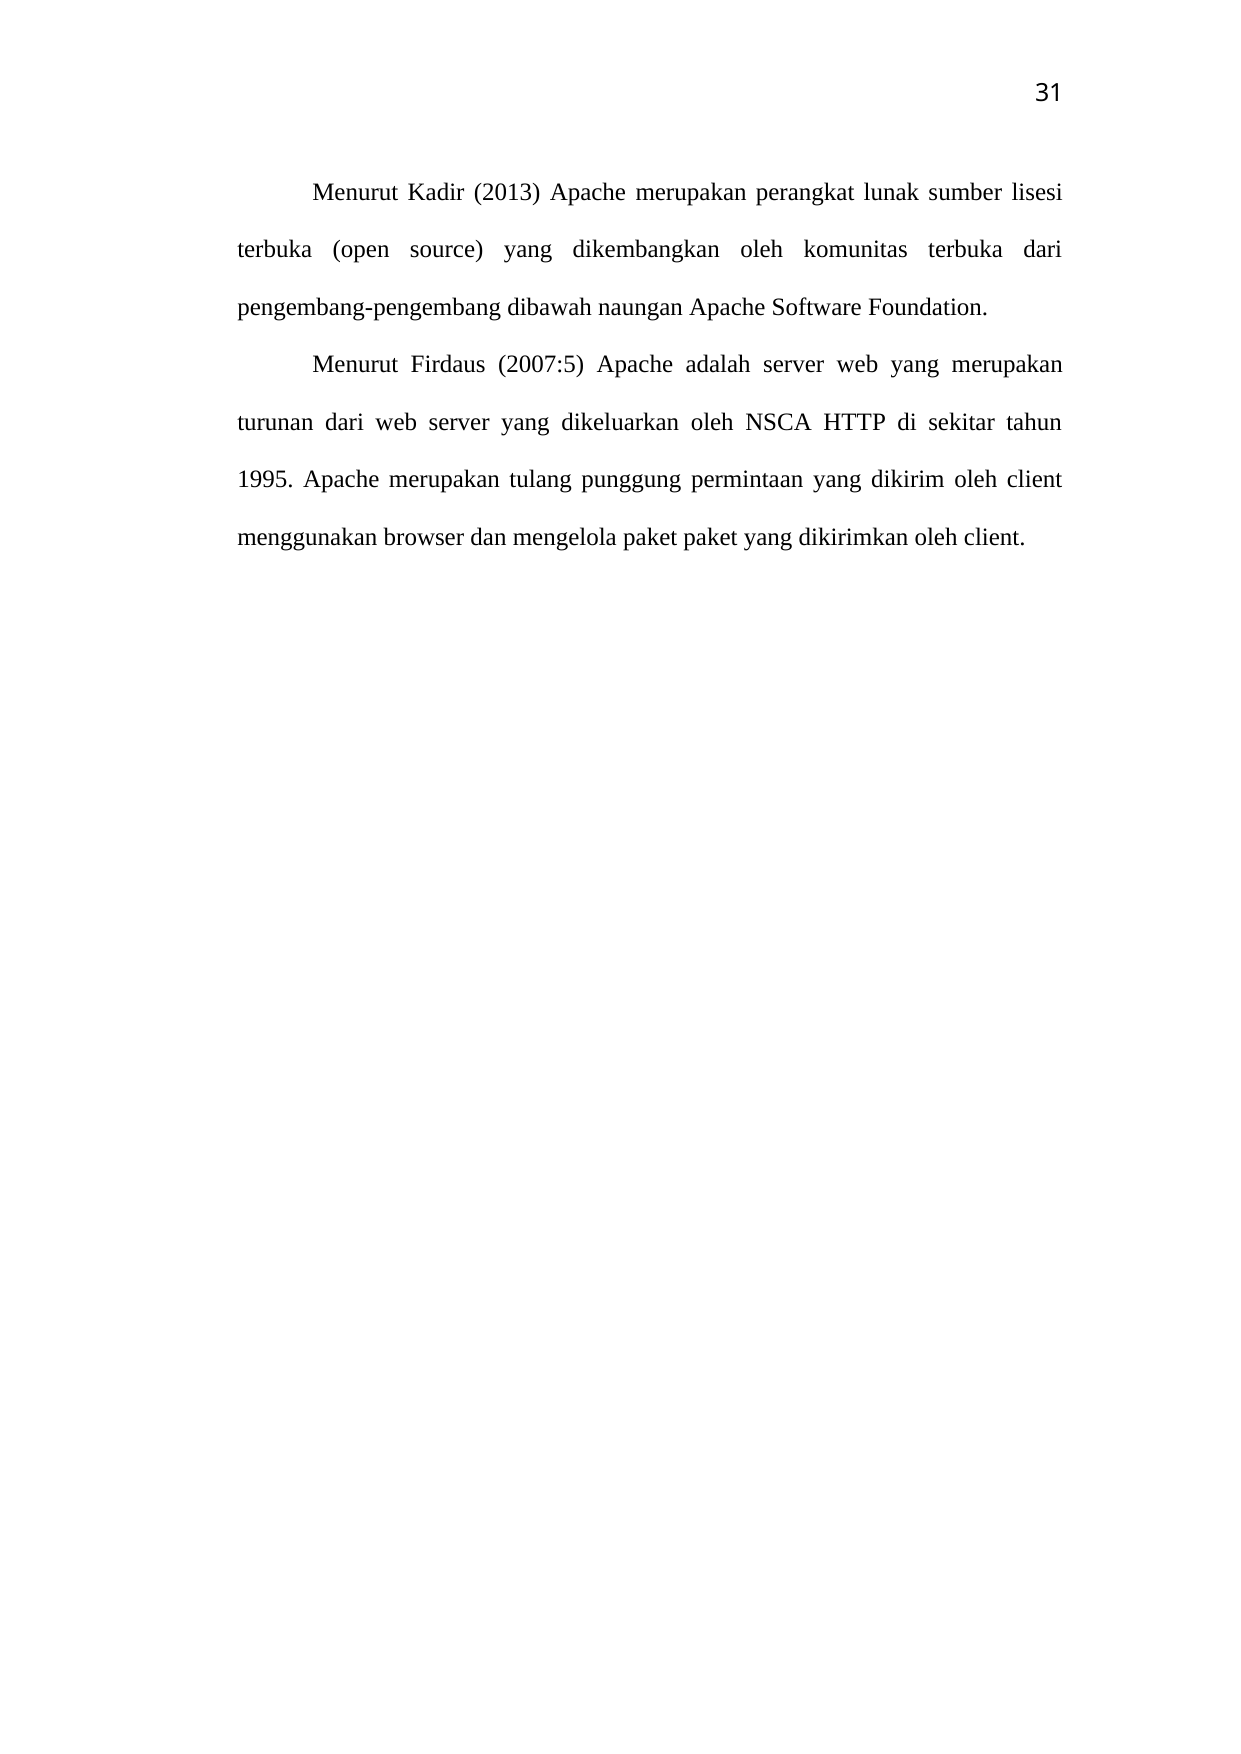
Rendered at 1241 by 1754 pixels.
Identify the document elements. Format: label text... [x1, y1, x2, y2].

text Menurut Firdaus (2007:5) Apache adalah server web yang merupakan turunan dari web server yang dikeluarkan oleh NSCA HTTP di sekitar tahun 1995. Apache merupakan tulang punggung permintaan yang dikirim oleh client menggunakan browser dan mengelola paket paket yang dikirimkan oleh client. [237, 349, 1063, 551]
text Menurut Kadir (2013) Apache merupakan perangkat lunak sumber lisesi terbuka (open source) yang dikembangkan oleh komunitas terbuka dari pengembang-pengembang dibawah naungan Apache Software Foundation. [237, 177, 1063, 321]
